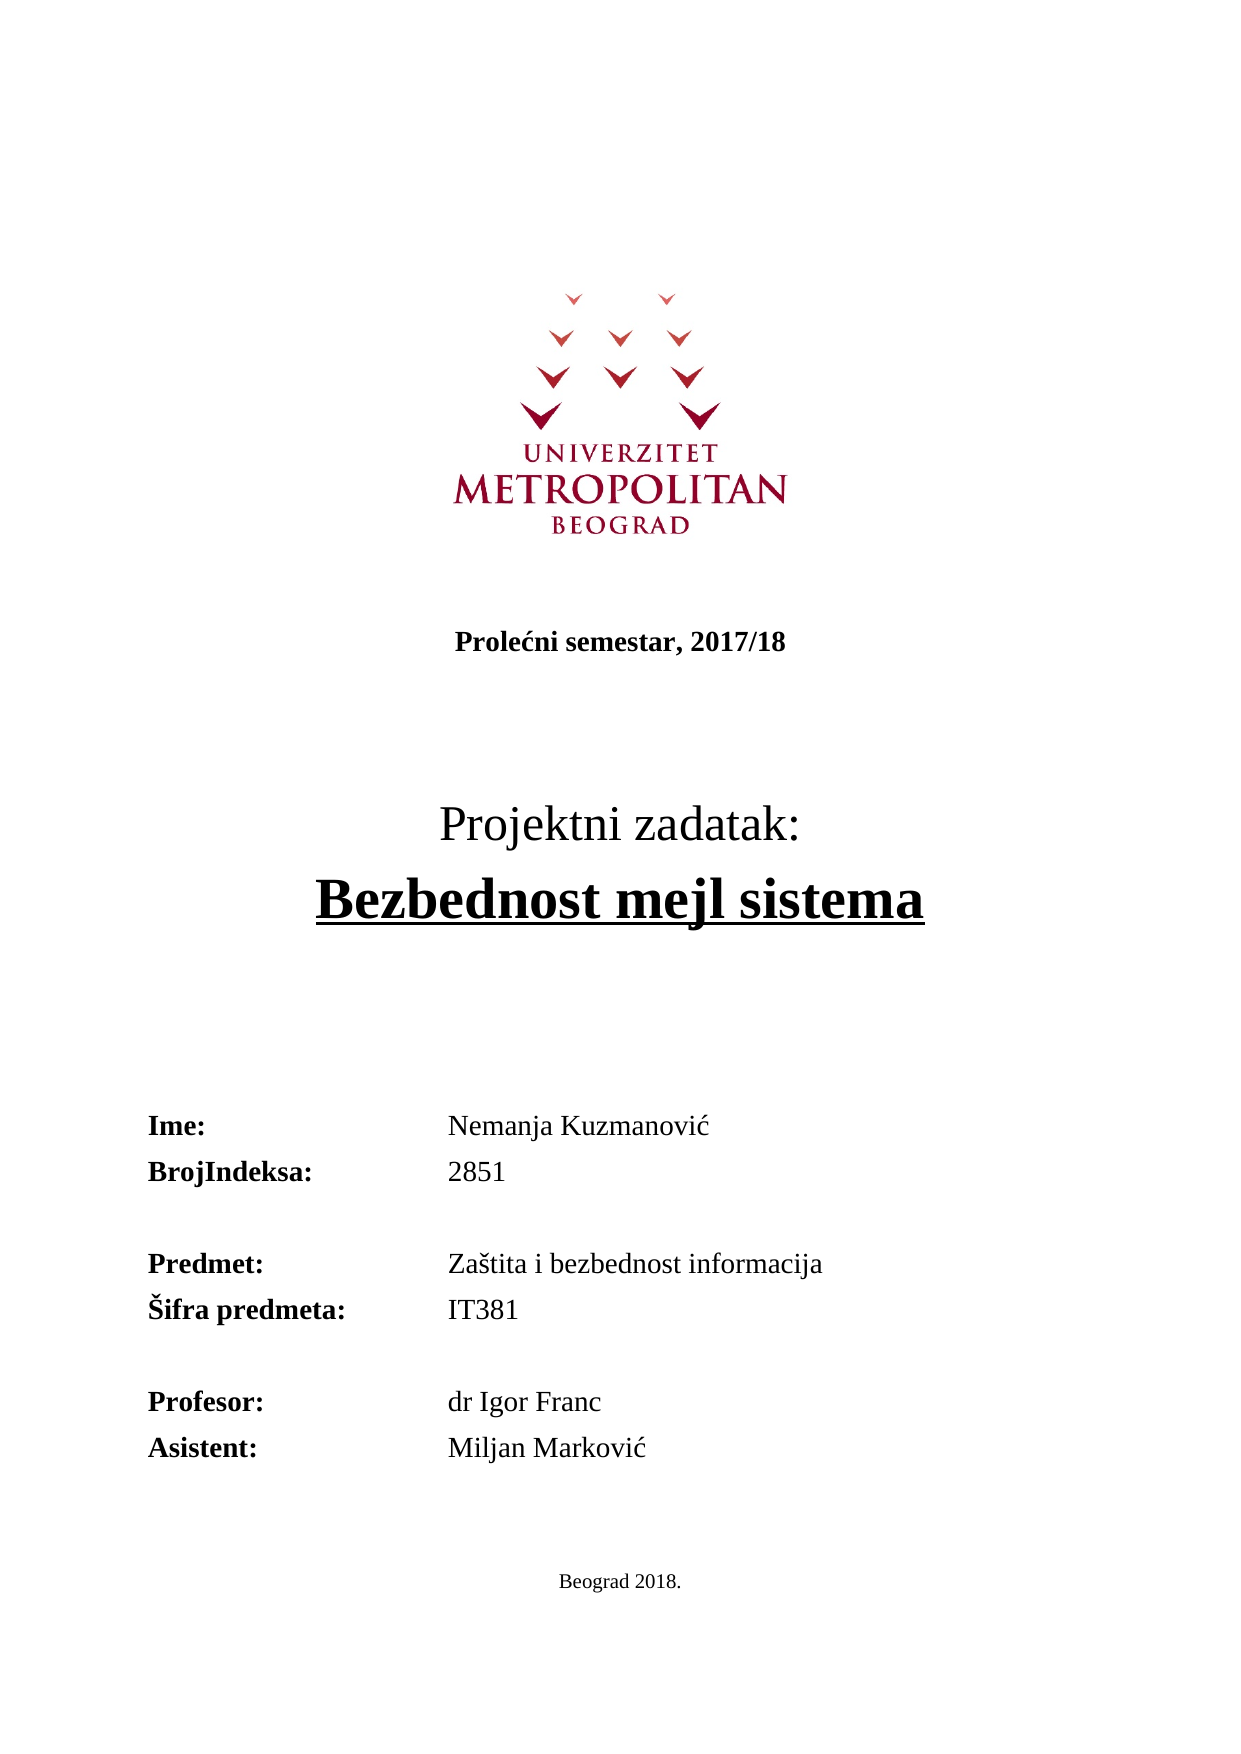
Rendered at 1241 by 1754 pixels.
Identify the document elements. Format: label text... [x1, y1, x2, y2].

text Šifra predmeta: IT381 [148, 1292, 1092, 1326]
text Profesor: dr Igor Franc [148, 1384, 1092, 1418]
text Ime: Nemanja Kuzmanović [148, 1108, 1092, 1142]
text Prolećni semestar, 2017/18 [148, 624, 1092, 657]
text Beograd 2018. [148, 1568, 1092, 1593]
text Predmet: Zaštita i bezbednost informacija [148, 1246, 1092, 1280]
text BrojIndeksa: 2851 [148, 1154, 1092, 1188]
text Bezbednost mejl sistema [148, 863, 1092, 931]
picture [421, 245, 820, 570]
text Asistent: Miljan Marković [148, 1430, 1092, 1464]
text Projektni zadatak: [148, 793, 1092, 851]
